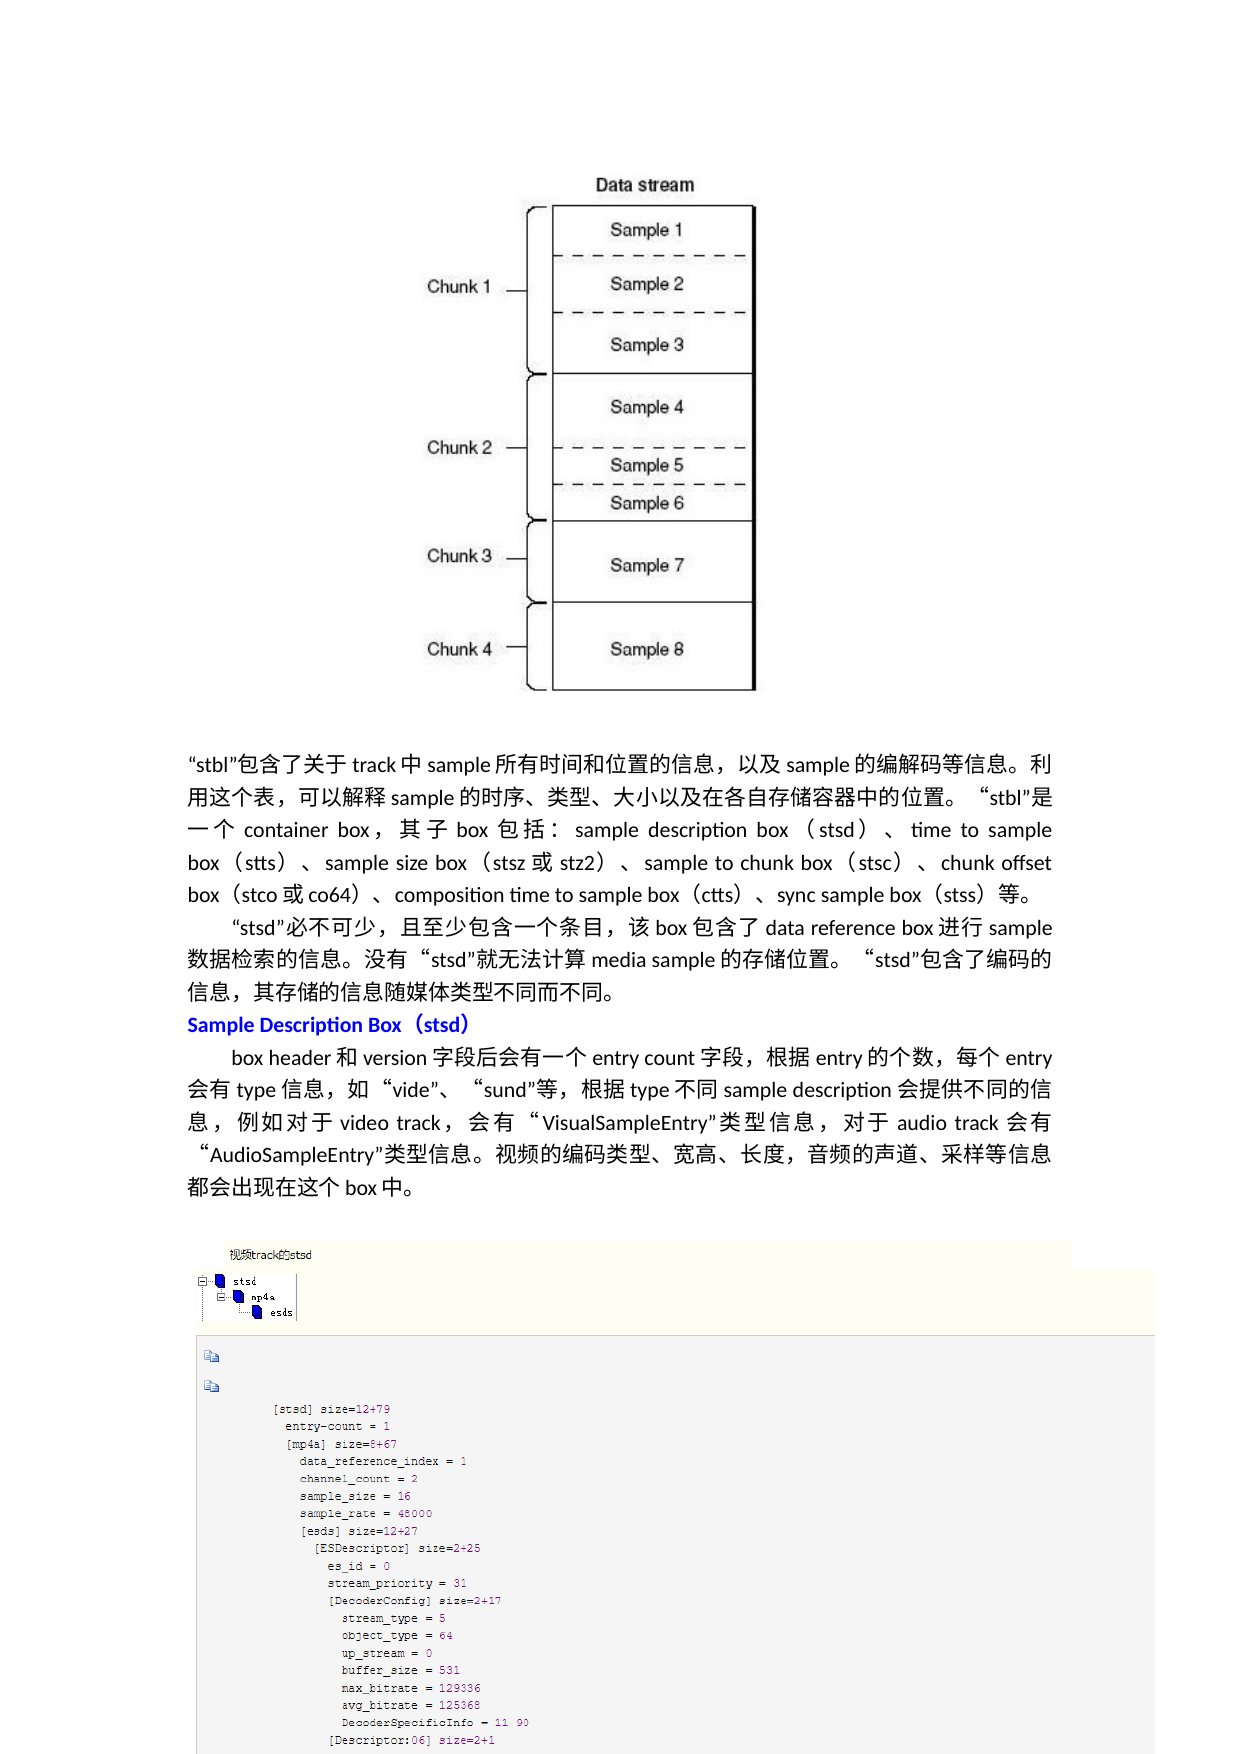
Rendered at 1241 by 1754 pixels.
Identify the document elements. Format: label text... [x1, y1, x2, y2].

list box header和version字段后会有一个entry count字段，根据entry的个数，每个entry会有type信息，如“vide”、“sund”等，根据type不同sample description会提供不同的信息，例如对于video track，会有“VisualSampleEntry”类型信息，对于audio track会有“AudioSampleEntry”类型信息。视频的编码类型、宽高、长度，音频的声道、采样等信息都会出现在这个box中。 [187, 1039, 1053, 1202]
list “stsd”必不可少，且至少包含一个条目，该box包含了data reference box进行sample数据检索的信息。没有“stsd”就无法计算media sample的存储位置。“stsd”包含了编码的信息，其存储的信息随媒体类型不同而不同。 [187, 909, 1053, 1007]
list Sample Description Box（stsd） [187, 1007, 1053, 1039]
picture [194, 1239, 1155, 1754]
list “stbl”包含了关于track中sample所有时间和位置的信息，以及sample的编解码等信息。利用这个表，可以解释sample的时序、类型、大小以及在各自存储容器中的位置。“stbl”是一个container box，其子box包括：sample description box（stsd）、time to sample box（stts）、sample size box（stsz或stz2）、sample to chunk box（stsc）、chunk offset box（stco或co64）、composition time to sample box（ctts）、sync sample box（stss）等。 [187, 747, 1053, 909]
picture [420, 174, 767, 699]
